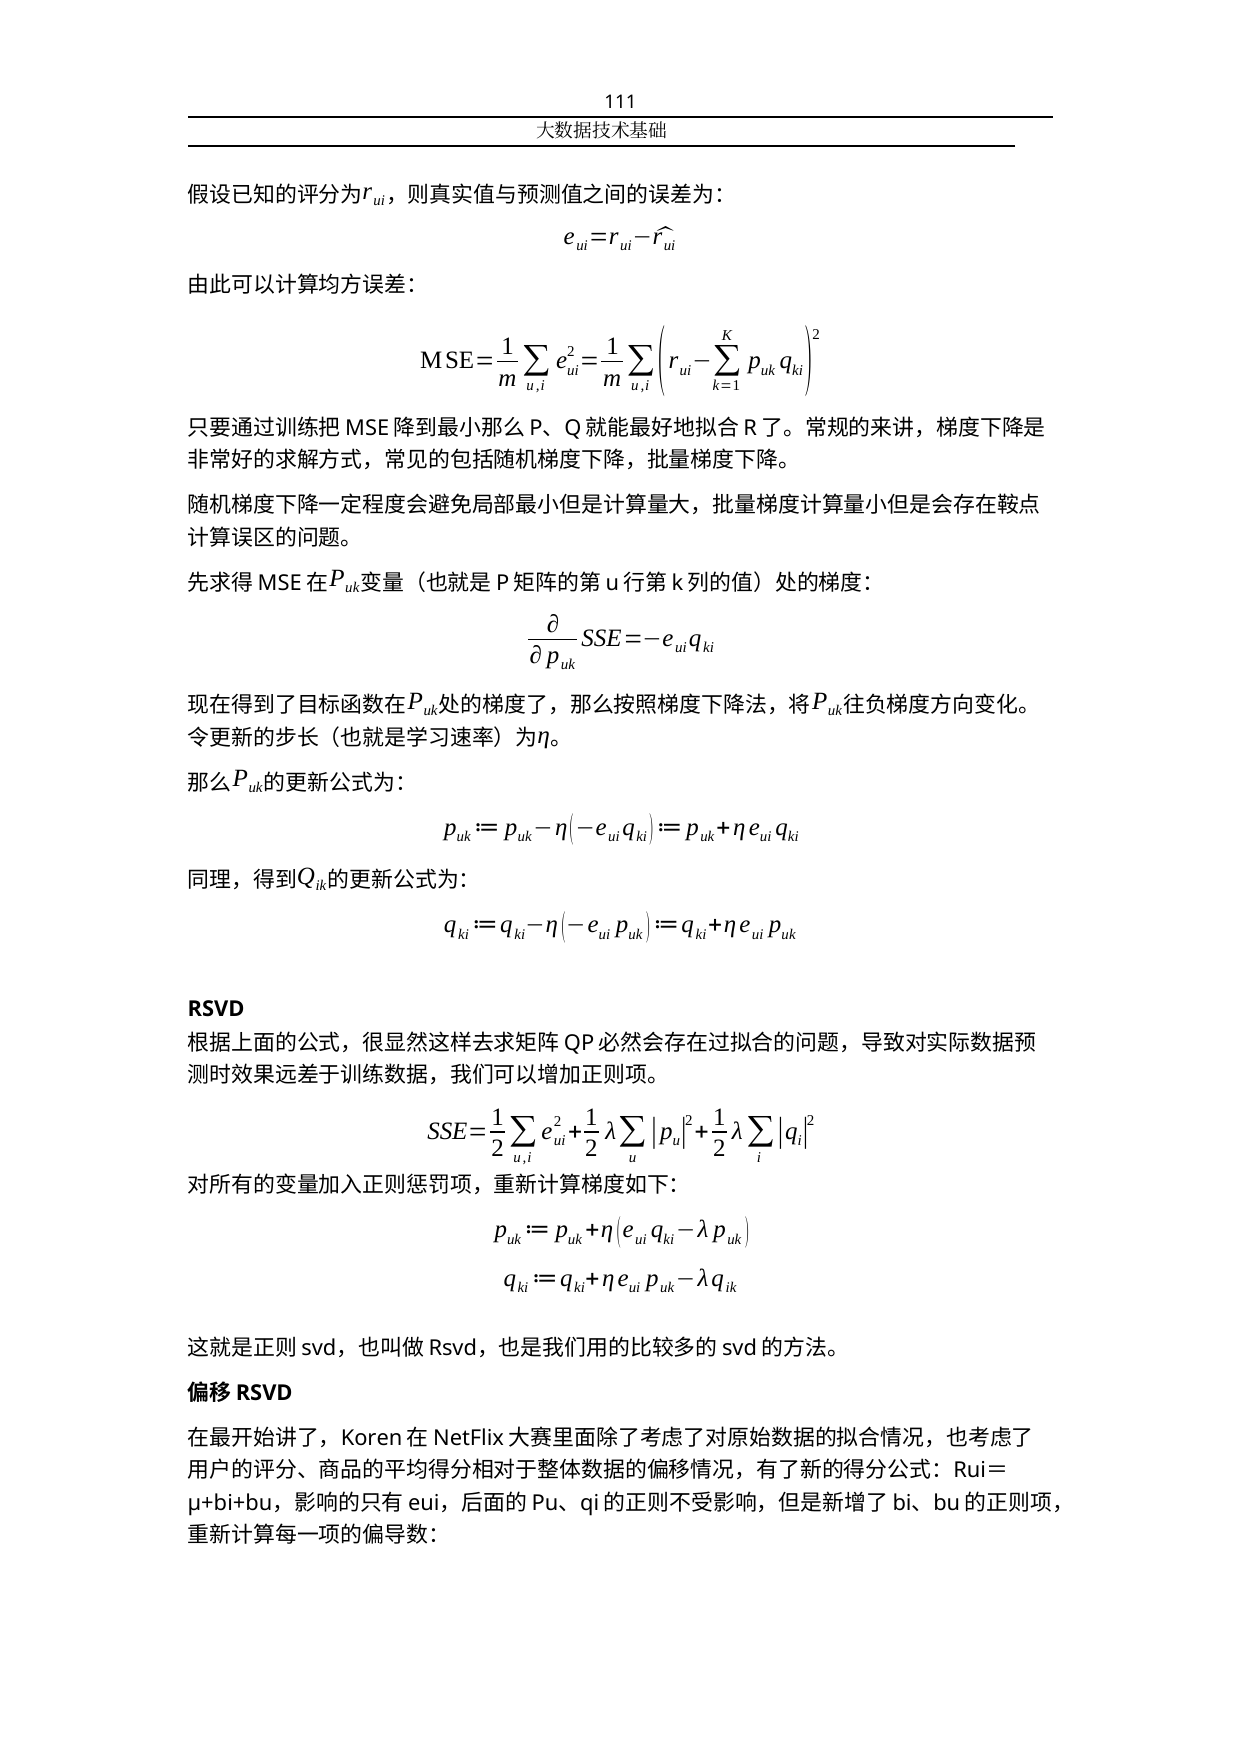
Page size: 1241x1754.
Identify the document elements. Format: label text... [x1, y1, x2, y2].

text 假设已知的评分为，则真实值与预测值之间的误差为： [187, 177, 1053, 209]
text 先求得MSE在变量（也就是P矩阵的第u行第k列的值）处的梯度： [187, 564, 1053, 597]
text 这就是正则svd，也叫做Rsvd，也是我们用的比较多的svd的方法。 [187, 1329, 1053, 1362]
text 由此可以计算均方误差： [187, 267, 1053, 299]
text 在最开始讲了，Koren在NetFlix大赛里面除了考虑了对原始数据的拟合情况，也考虑了用户的评分、商品的平均得分相对于整体数据的偏移情况，有了新的得分公式：Rui＝μ+bi+bu，影响的只有eui，后面的Pu、qi的正则不受影响，但是新增了bi、bu的正则项，重新计算每一项的偏导数： [187, 1419, 1053, 1549]
text 根据上面的公式，很显然这样去求矩阵QP必然会存在过拟合的问题，导致对实际数据预测时效果远差于训练数据，我们可以增加正则项。 [187, 1024, 1053, 1089]
text 随机梯度下降一定程度会避免局部最小但是计算量大，批量梯度计算量小但是会存在鞍点计算误区的问题。 [187, 487, 1053, 552]
list 同理，得到的更新公式为： [187, 862, 1053, 894]
text 只要通过训练把MSE降到最小那么P、Q就能最好地拟合R了。常规的来讲，梯度下降是非常好的求解方式，常见的包括随机梯度下降，批量梯度下降。 [187, 409, 1053, 474]
text 偏移RSVD [187, 1374, 1053, 1407]
list 对所有的变量加入正则惩罚项，重新计算梯度如下： [187, 1167, 1053, 1199]
list 那么的更新公式为： [187, 764, 1053, 797]
text RSVD [187, 992, 1053, 1024]
text 现在得到了目标函数在处的梯度了，那么按照梯度下降法，将往负梯度方向变化。令更新的步长（也就是学习速率）为。 [187, 687, 1053, 752]
